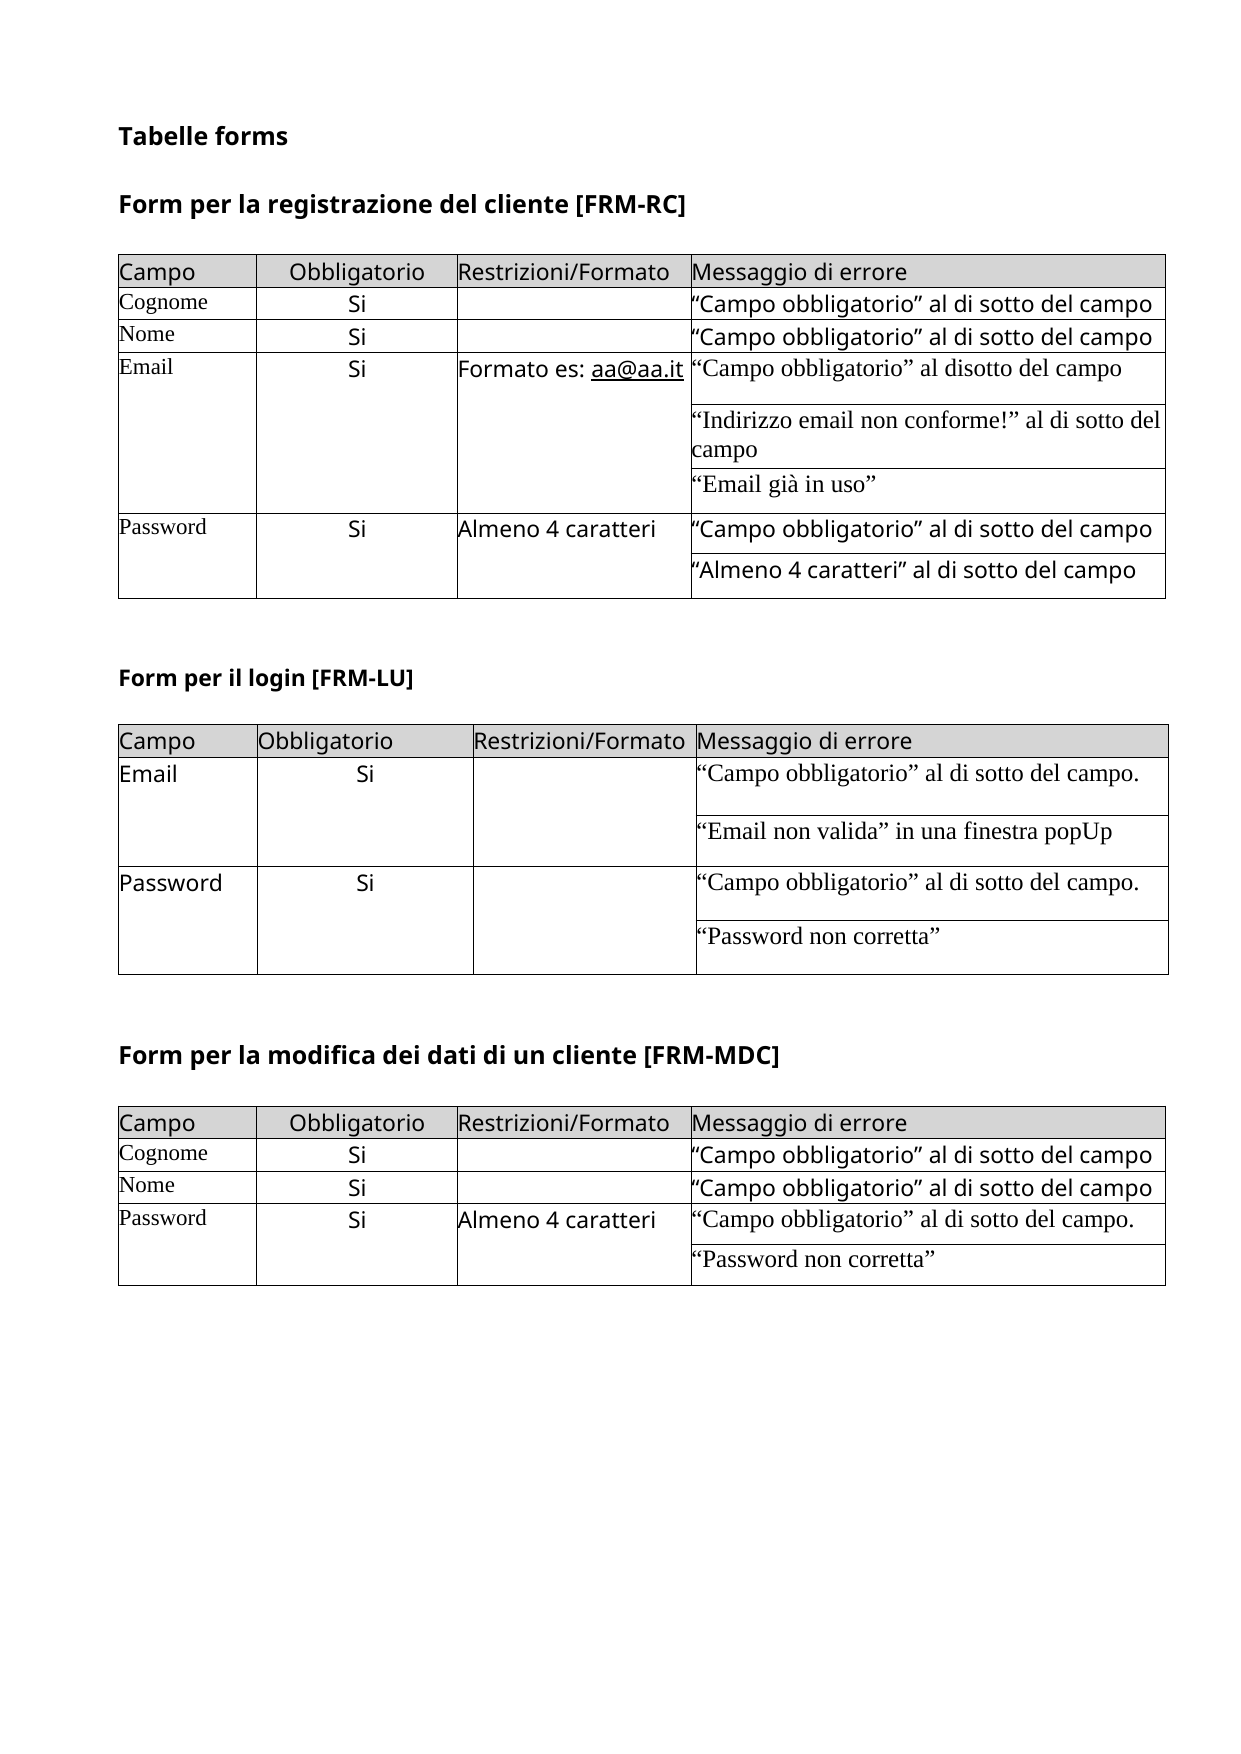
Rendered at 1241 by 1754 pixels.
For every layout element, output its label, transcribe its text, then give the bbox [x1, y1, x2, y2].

table_header Campo [119, 255, 256, 287]
table_cell “Campo obbligatorio” al di sotto del campo. [697, 758, 1168, 815]
table_cell Si [257, 1172, 457, 1203]
table_cell Formato es: aa@aa.it [458, 353, 691, 512]
table_cell “Campo obbligatorio” al di sotto del campo [692, 320, 1165, 352]
table_cell Nome [119, 320, 256, 352]
table_cell Email [119, 353, 256, 512]
table_header Messaggio di errore [692, 1107, 1165, 1138]
table_cell Password [119, 867, 257, 974]
text Form per il login [FRM-LU] [118, 662, 1122, 693]
table_header Campo [119, 725, 257, 757]
table_cell [458, 288, 691, 319]
table_cell [458, 1172, 691, 1203]
table_cell Si [257, 288, 457, 319]
text Form per la registrazione del cliente [FRM-RC] [118, 186, 1122, 220]
table_cell Almeno 4 caratteri [458, 514, 691, 598]
table_header Obbligatorio [258, 725, 473, 757]
table_cell Si [257, 353, 457, 512]
table_header Messaggio di errore [697, 725, 1168, 757]
table_cell Password [119, 514, 256, 598]
table_cell “Password non corretta” [692, 1245, 1165, 1284]
table_header Restrizioni/Formato [458, 255, 691, 287]
table_cell Si [257, 1204, 457, 1284]
table_cell [474, 758, 696, 866]
table_cell Si [257, 1139, 457, 1171]
table_cell [458, 1139, 691, 1171]
table_header Messaggio di errore [692, 255, 1165, 287]
table_cell [458, 320, 691, 352]
table_cell Si [258, 758, 473, 866]
table_cell “Campo obbligatorio” al di sotto del campo. [697, 867, 1168, 920]
table_cell Nome [119, 1172, 256, 1203]
table_cell Si [257, 514, 457, 598]
table_cell “Campo obbligatorio” al di sotto del campo [692, 1139, 1165, 1171]
table_cell Almeno 4 caratteri [458, 1204, 691, 1284]
table_cell “Indirizzo email non conforme!” al di sotto del campo [692, 405, 1165, 468]
table_cell “Campo obbligatorio” al di sotto del campo [692, 514, 1165, 553]
table_cell “Almeno 4 caratteri” al di sotto del campo [692, 554, 1165, 598]
text Tabelle forms [118, 118, 1122, 152]
table_header Obbligatorio [257, 1107, 457, 1138]
table_cell Si [258, 867, 473, 974]
text Form per la modifica dei dati di un cliente [FRM-MDC] [118, 1037, 1122, 1071]
table_header Campo [119, 1107, 256, 1138]
table_cell “Campo obbligatorio” al di sotto del campo [692, 288, 1165, 319]
table_cell Email [119, 758, 257, 866]
table_cell “Campo obbligatorio” al di sotto del campo [692, 1172, 1165, 1203]
table_cell “Email già in uso” [692, 469, 1165, 512]
table_header Restrizioni/Formato [474, 725, 696, 757]
table_header Obbligatorio [257, 255, 457, 287]
table_cell Password [119, 1204, 256, 1284]
table_cell [474, 867, 696, 974]
table_cell “Campo obbligatorio” al di sotto del campo. [692, 1204, 1165, 1243]
table_cell Si [257, 320, 457, 352]
table_header Restrizioni/Formato [458, 1107, 691, 1138]
table_cell Cognome [119, 288, 256, 319]
table_cell “Password non corretta” [697, 921, 1168, 974]
table_cell Cognome [119, 1139, 256, 1171]
table_cell “Email non valida” in una finestra popUp [697, 816, 1168, 866]
table_cell “Campo obbligatorio” al disotto del campo [692, 353, 1165, 404]
